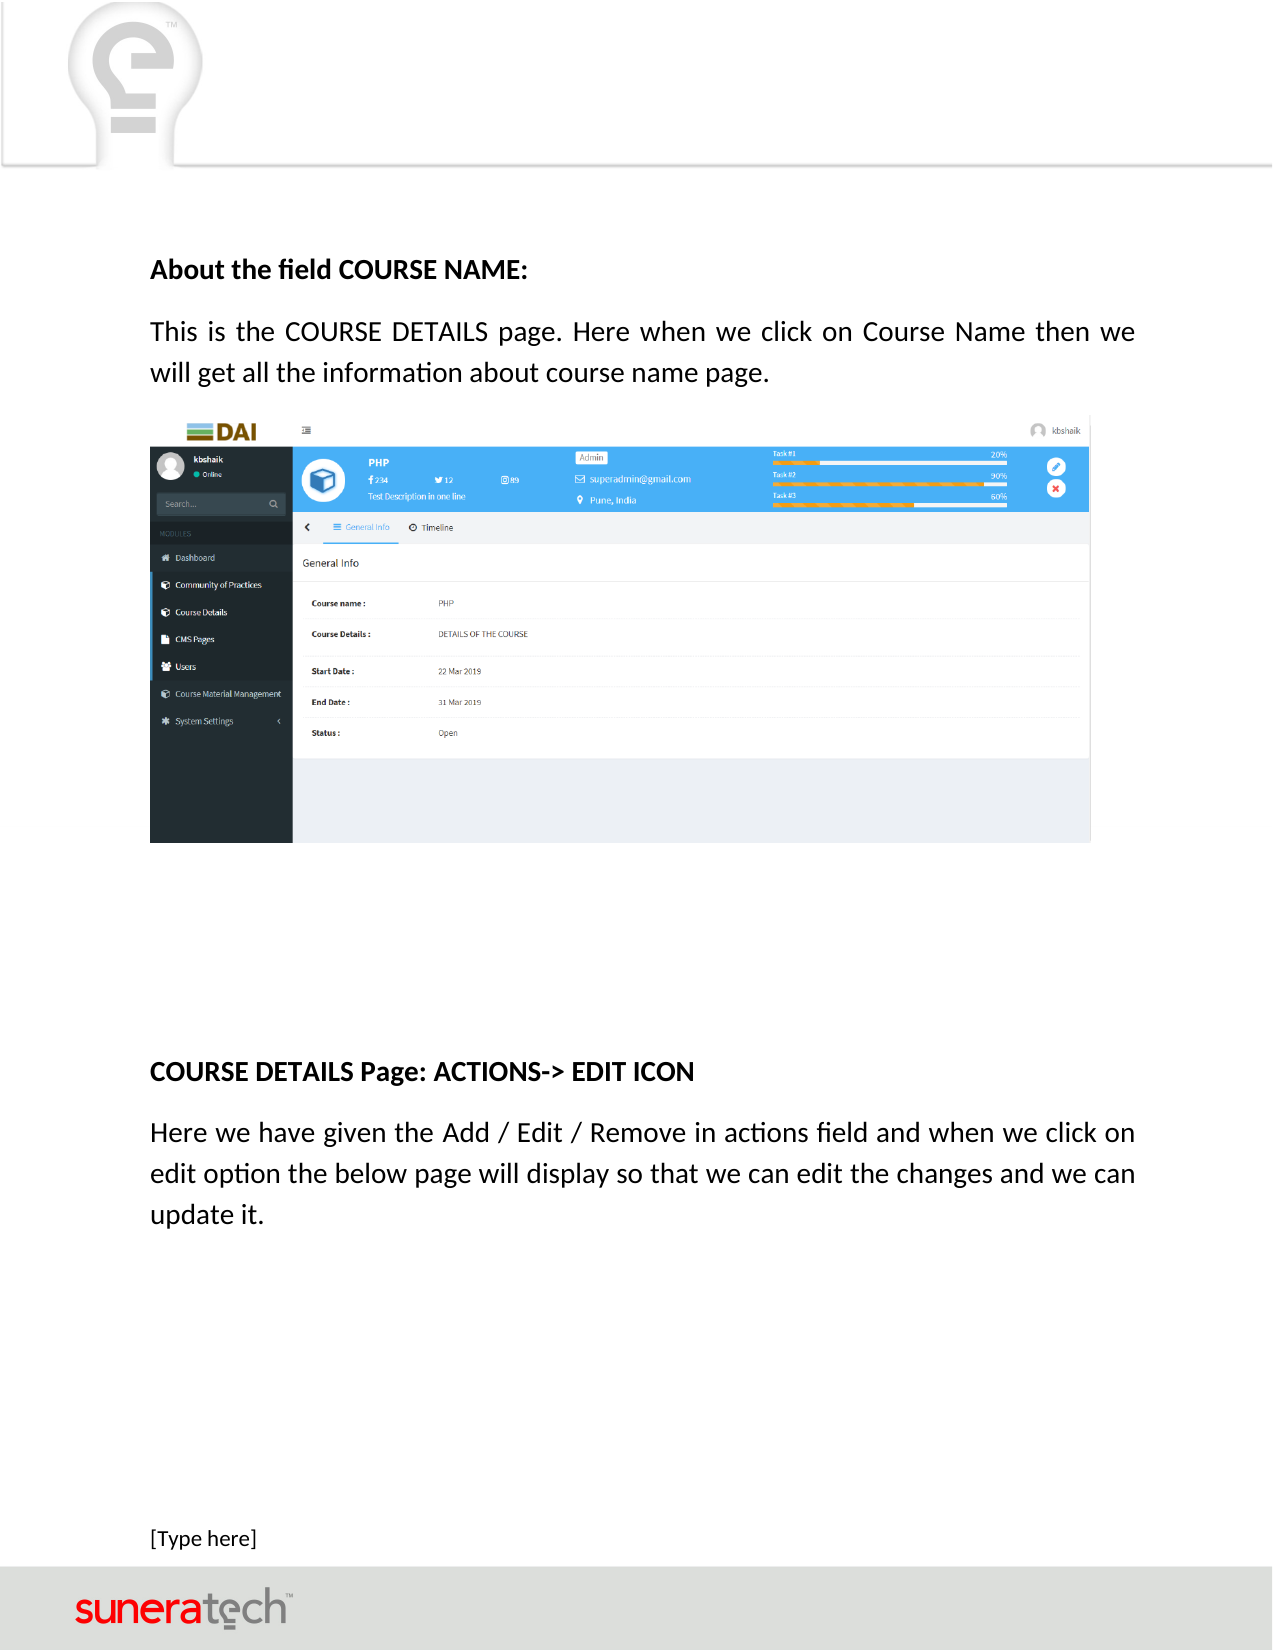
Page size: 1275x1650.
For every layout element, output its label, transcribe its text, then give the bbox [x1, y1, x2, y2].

text Here we have given the Add / Edit / Remove in actions field and when we click on edit option the below page will display so that we can edit the changes and we can update it. [150, 1114, 1137, 1232]
text COURSE DETAILS Page: ACTIONS-> EDIT ICON [150, 1053, 1137, 1088]
picture [0, 2, 1273, 1650]
text About the field COURSE NAME: [150, 251, 1137, 287]
text This is the COURSE DETAILS page. Here when we click on Course Name then we will get all the information about course name page. [150, 313, 1137, 389]
